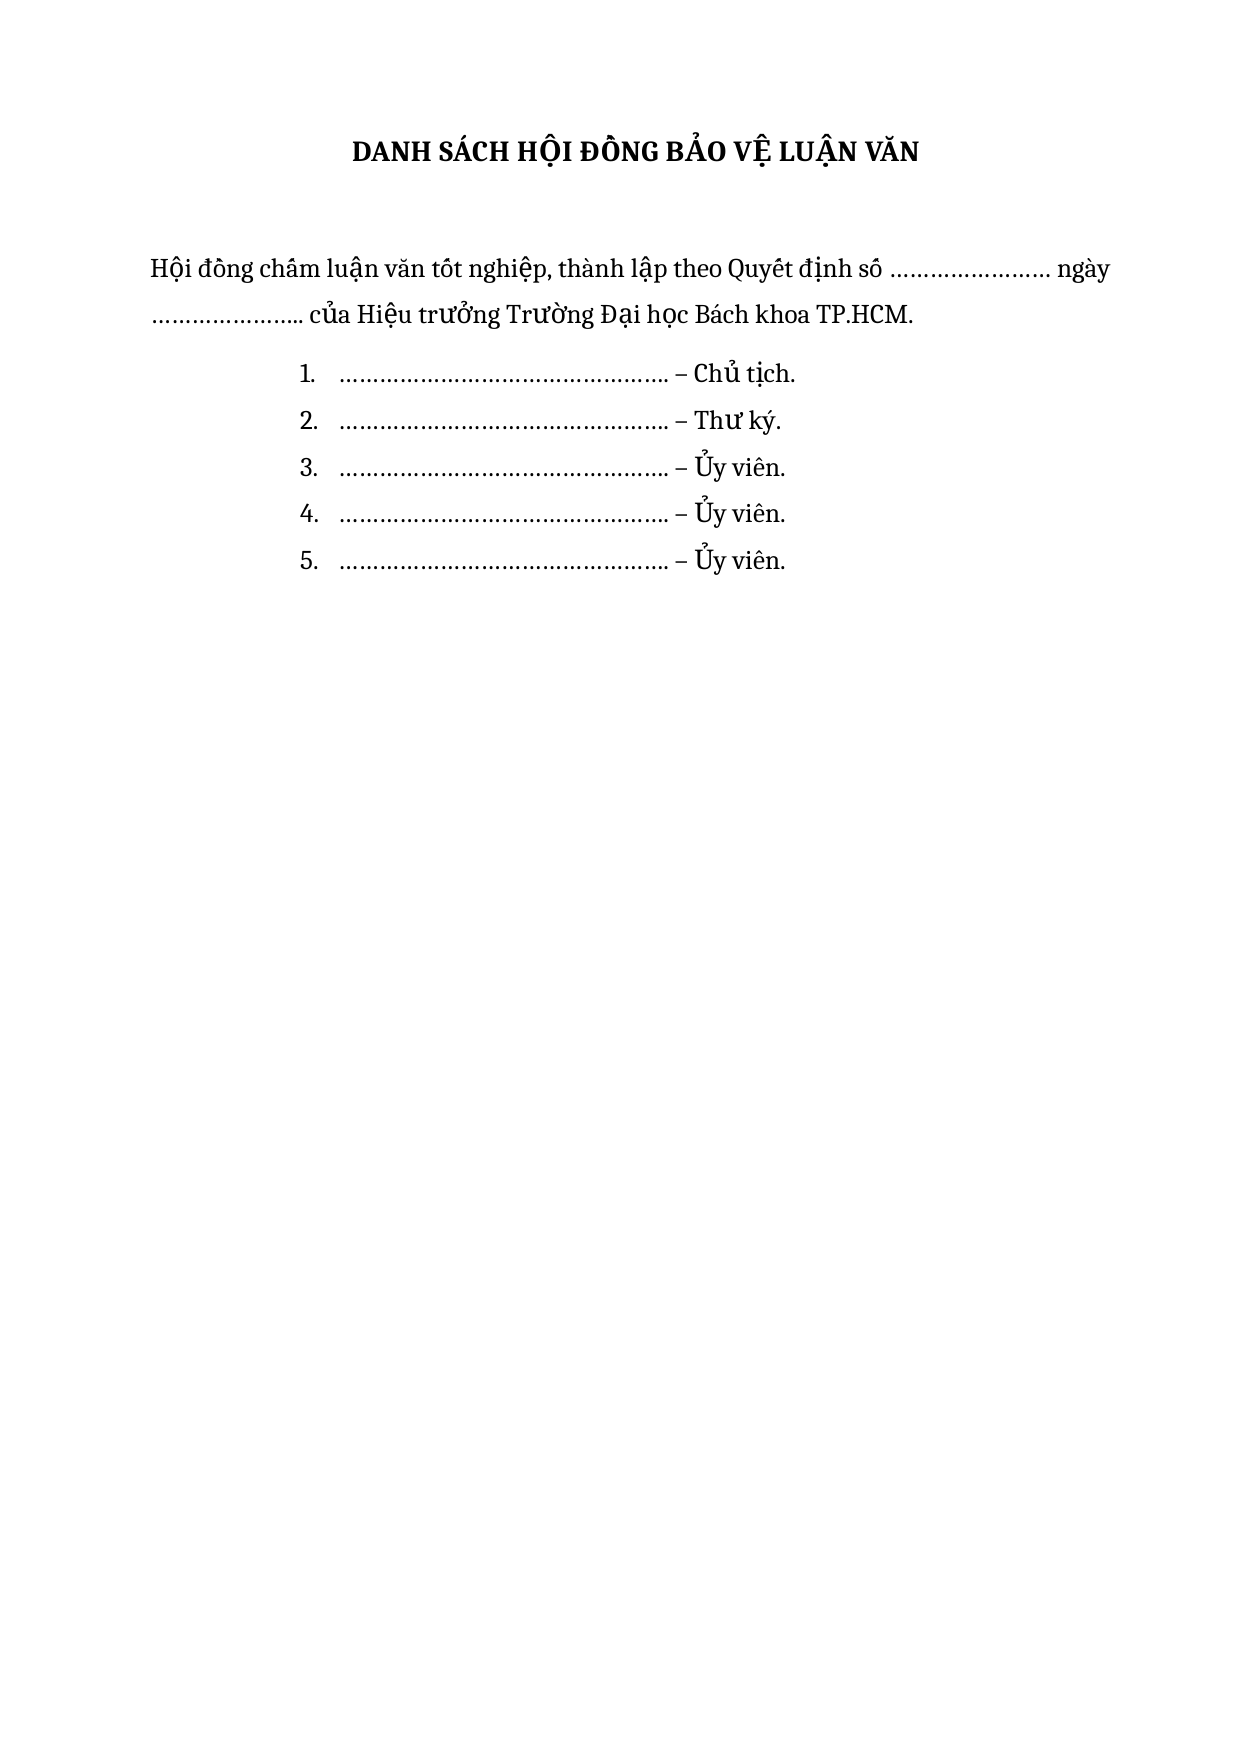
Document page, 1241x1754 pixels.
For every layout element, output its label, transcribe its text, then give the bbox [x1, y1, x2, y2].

list …………………………………………. – Ủy viên. [300, 498, 1122, 530]
title DANH SÁCH HỘI ĐỒNG BẢO VỆ LUẬN VĂN [150, 135, 1122, 168]
list …………………………………………. – Chủ tịch. [300, 358, 1122, 390]
list …………………………………………. – Ủy viên. [300, 545, 1122, 576]
text Hội đồng chấm luận văn tốt nghiệp, thành lập theo Quyết định số …………………… ngày ………………….. của Hiệu trưởng Trường Đại học Bách khoa TP.HCM. [150, 253, 1122, 331]
list …………………………………………. – Ủy viên. [300, 452, 1122, 483]
list …………………………………………. – Thư ký. [300, 405, 1122, 436]
